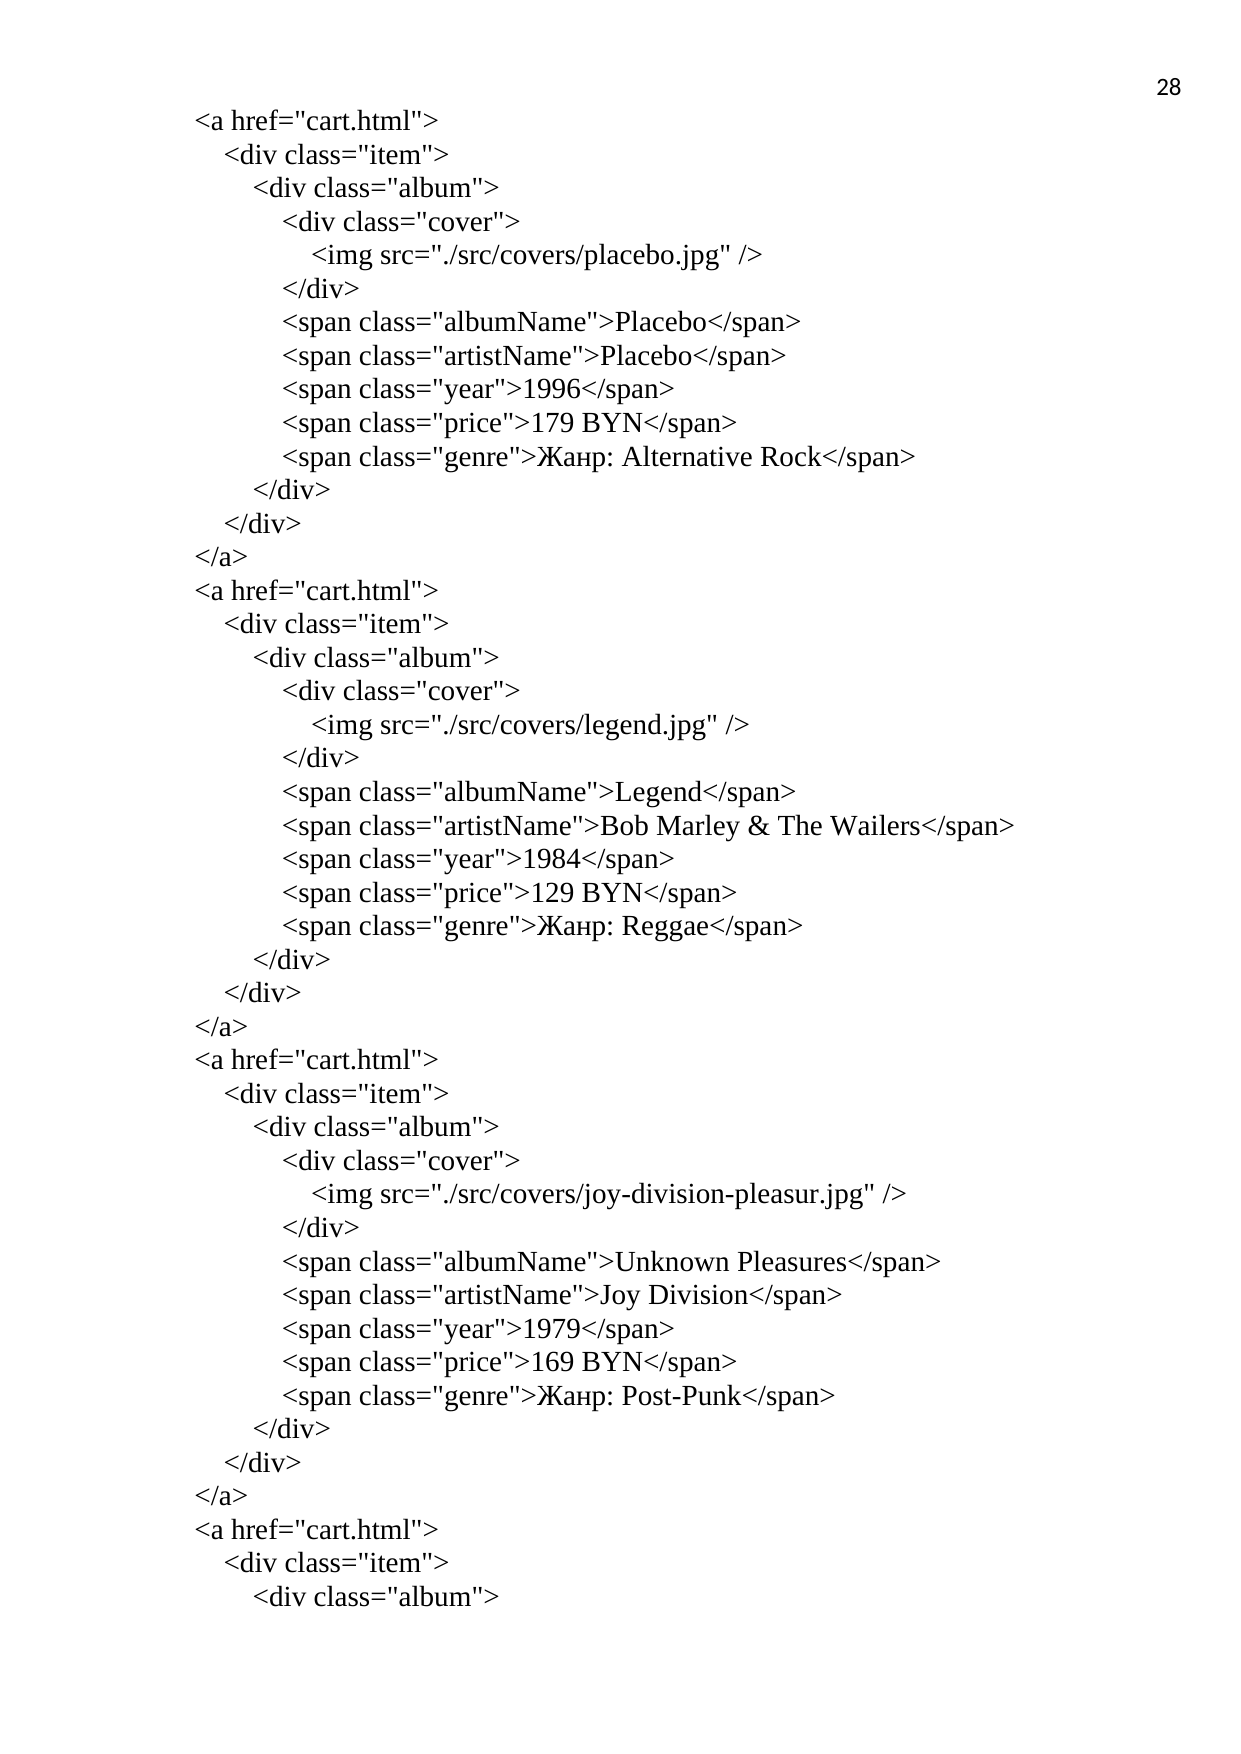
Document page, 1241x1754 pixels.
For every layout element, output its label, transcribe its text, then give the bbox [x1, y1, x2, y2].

text <div class="album"> [136, 1579, 1181, 1613]
text <a href="cart.html"> [136, 1042, 1181, 1076]
text <div class="item"> [136, 1546, 1181, 1579]
text </a> [136, 1009, 1181, 1042]
text <div class="album"> [136, 170, 1181, 204]
text <img src="./src/covers/joy-division-pleasur.jpg" /> [136, 1177, 1181, 1210]
text <span class="price">129 BYN</span> [136, 875, 1181, 908]
text <span class="genre">Жанр: Reggae</span> [136, 908, 1181, 942]
text <span class="artistName">Bob Marley & The Wailers</span> [136, 808, 1181, 841]
text <span class="year">1979</span> [136, 1311, 1181, 1344]
text <a href="cart.html"> [136, 103, 1181, 137]
text </div> [136, 1210, 1181, 1244]
text <a href="cart.html"> [136, 573, 1181, 606]
text <div class="item"> [136, 1076, 1181, 1109]
text </div> [136, 1411, 1181, 1445]
text <span class="price">169 BYN</span> [136, 1344, 1181, 1378]
text <span class="year">1996</span> [136, 372, 1181, 405]
text </div> [136, 942, 1181, 975]
text </div> [136, 472, 1181, 506]
text </div> [136, 975, 1181, 1009]
text <span class="albumName">Legend</span> [136, 774, 1181, 808]
text </div> [136, 506, 1181, 539]
text <span class="price">179 BYN</span> [136, 405, 1181, 439]
text </div> [136, 271, 1181, 304]
text <div class="cover"> [136, 1143, 1181, 1177]
text <span class="genre">Жанр: Alternative Rock</span> [136, 439, 1181, 472]
text <img src="./src/covers/placebo.jpg" /> [136, 237, 1181, 271]
text <div class="item"> [136, 606, 1181, 640]
text <span class="albumName">Placebo</span> [136, 304, 1181, 338]
text </div> [136, 741, 1181, 774]
text <span class="genre">Жанр: Post-Punk</span> [136, 1378, 1181, 1411]
text <span class="albumName">Unknown Pleasures</span> [136, 1244, 1181, 1277]
text <div class="cover"> [136, 673, 1181, 707]
text <div class="album"> [136, 640, 1181, 673]
text <a href="cart.html"> [136, 1512, 1181, 1546]
text <div class="album"> [136, 1109, 1181, 1143]
text <div class="cover"> [136, 204, 1181, 237]
text <img src="./src/covers/legend.jpg" /> [136, 707, 1181, 741]
text <div class="item"> [136, 137, 1181, 170]
text </div> [136, 1445, 1181, 1478]
text <span class="artistName">Placebo</span> [136, 338, 1181, 372]
text <span class="year">1984</span> [136, 841, 1181, 875]
text </a> [136, 539, 1181, 573]
text <span class="artistName">Joy Division</span> [136, 1277, 1181, 1311]
text </a> [136, 1478, 1181, 1512]
